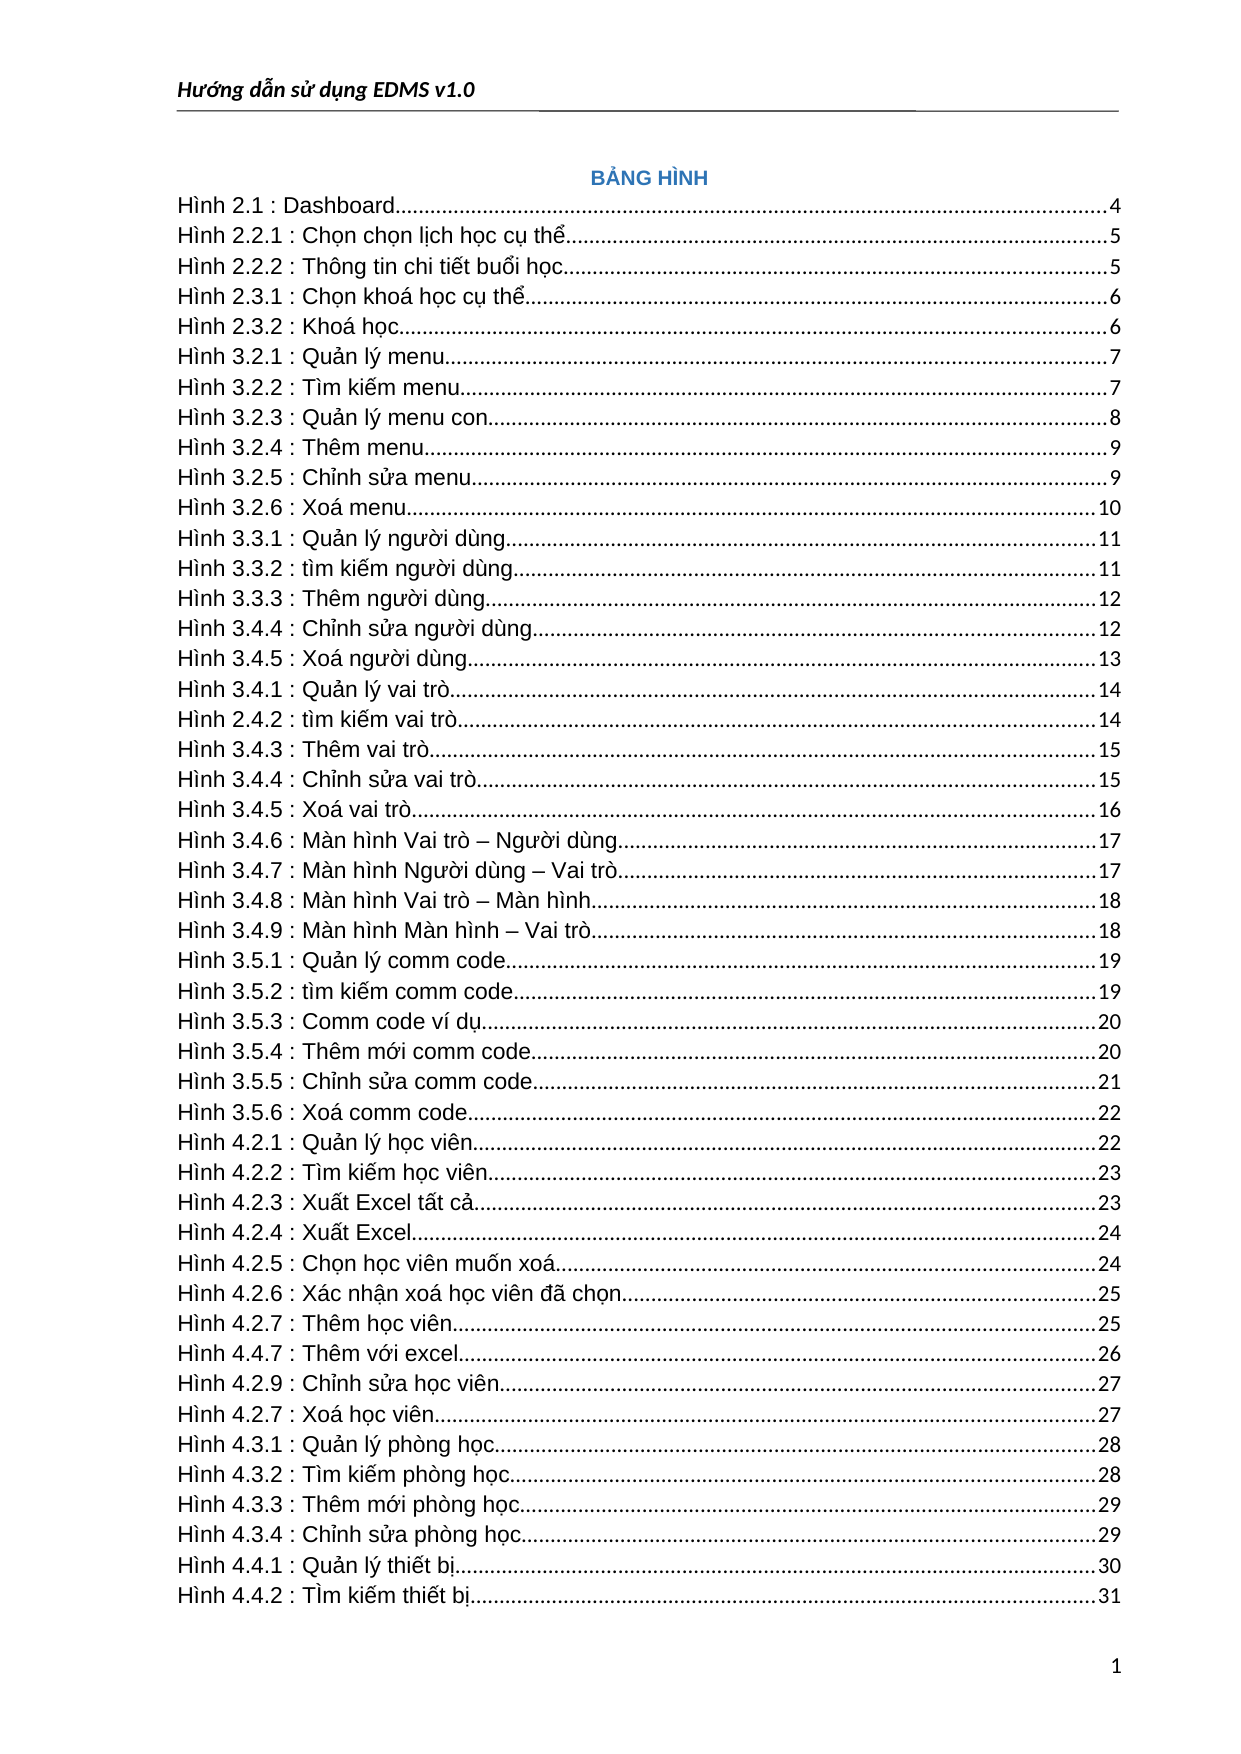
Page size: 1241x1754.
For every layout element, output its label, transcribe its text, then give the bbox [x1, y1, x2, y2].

text Hình 4.3.4 : Chỉnh sửa phòng học 29 [177, 1521, 1122, 1549]
text Hình 3.5.5 : Chỉnh sửa comm code 21 [177, 1067, 1122, 1096]
text Hình 4.2.7 : Xoá học viên 27 [177, 1400, 1122, 1428]
text Hình 4.2.5 : Chọn học viên muốn xoá 24 [177, 1249, 1122, 1277]
text Hình 3.4.7 : Màn hình Người dùng – Vai trò 17 [177, 856, 1122, 884]
text Hình 3.2.2 : Tìm kiếm menu 7 [177, 373, 1122, 401]
text Hình 4.4.1 : Quản lý thiết bị 30 [177, 1551, 1122, 1579]
text Hình 3.2.3 : Quản lý menu con 8 [177, 403, 1122, 431]
text Hình 3.2.5 : Chỉnh sửa menu 9 [177, 463, 1122, 491]
text Hình 3.4.6 : Màn hình Vai trò – Người dùng 17 [177, 826, 1122, 854]
text Hình 3.4.1 : Quản lý vai trò 14 [177, 675, 1122, 703]
text Hình 4.4.2 : TÌm kiếm thiết bị 31 [177, 1581, 1122, 1609]
text Hình 2.2.1 : Chọn chọn lịch học cụ thể 5 [177, 222, 1122, 250]
text Hình 3.4.8 : Màn hình Vai trò – Màn hình 18 [177, 886, 1122, 914]
text Hình 3.2.6 : Xoá menu 10 [177, 493, 1122, 522]
text Hình 2.3.2 : Khoá học 6 [177, 312, 1122, 340]
text Hình 4.2.1 : Quản lý học viên 22 [177, 1128, 1122, 1156]
text Hình 2.2.2 : Thông tin chi tiết buổi học 5 [177, 252, 1122, 280]
text Hình 3.4.4 : Chỉnh sửa người dùng 12 [177, 614, 1122, 642]
text Hình 2.3.1 : Chọn khoá học cụ thể 6 [177, 282, 1122, 310]
text Hình 4.2.7 : Thêm học viên 25 [177, 1309, 1122, 1337]
text Hình 3.5.2 : tìm kiếm comm code 19 [177, 977, 1122, 1005]
text Hình 3.4.5 : Xoá người dùng 13 [177, 644, 1122, 673]
text Hình 4.2.4 : Xuất Excel 24 [177, 1218, 1122, 1247]
text Hình 2.4.2 : tìm kiếm vai trò 14 [177, 705, 1122, 733]
text Hình 4.2.2 : Tìm kiếm học viên 23 [177, 1158, 1122, 1186]
text Hình 3.4.5 : Xoá vai trò 16 [177, 796, 1122, 824]
text Hình 3.2.1 : Quản lý menu 7 [177, 342, 1122, 371]
text Hình 3.5.6 : Xoá comm code 22 [177, 1098, 1122, 1126]
text Hình 3.3.2 : tìm kiếm người dùng 11 [177, 554, 1122, 582]
text Hình 4.3.3 : Thêm mới phòng học 29 [177, 1490, 1122, 1518]
text Hình 3.5.3 : Comm code ví dụ 20 [177, 1007, 1122, 1035]
text Hình 4.3.2 : Tìm kiếm phòng học 28 [177, 1460, 1122, 1488]
text Hình 4.3.1 : Quản lý phòng học 28 [177, 1430, 1122, 1458]
text Hình 3.4.4 : Chỉnh sửa vai trò 15 [177, 765, 1122, 793]
text Hình 3.2.4 : Thêm menu 9 [177, 433, 1122, 461]
text Hình 4.2.3 : Xuất Excel tất cả 23 [177, 1188, 1122, 1216]
text Hình 2.1 : Dashboard 4 [177, 191, 1122, 219]
text Hình 3.4.3 : Thêm vai trò 15 [177, 735, 1122, 763]
text Hình 3.4.9 : Màn hình Màn hình – Vai trò 18 [177, 916, 1122, 944]
text Hình 4.2.9 : Chỉnh sửa học viên 27 [177, 1369, 1122, 1398]
text Hình 3.3.3 : Thêm người dùng 12 [177, 584, 1122, 612]
text Hình 4.2.6 : Xác nhận xoá học viên đã chọn 25 [177, 1279, 1122, 1307]
text Hình 3.5.1 : Quản lý comm code 19 [177, 947, 1122, 975]
text Hình 3.3.1 : Quản lý người dùng 11 [177, 524, 1122, 552]
text Hình 3.5.4 : Thêm mới comm code 20 [177, 1037, 1122, 1065]
subtitle BẢNG HÌNH [177, 166, 1122, 189]
text Hình 4.4.7 : Thêm với excel 26 [177, 1339, 1122, 1367]
